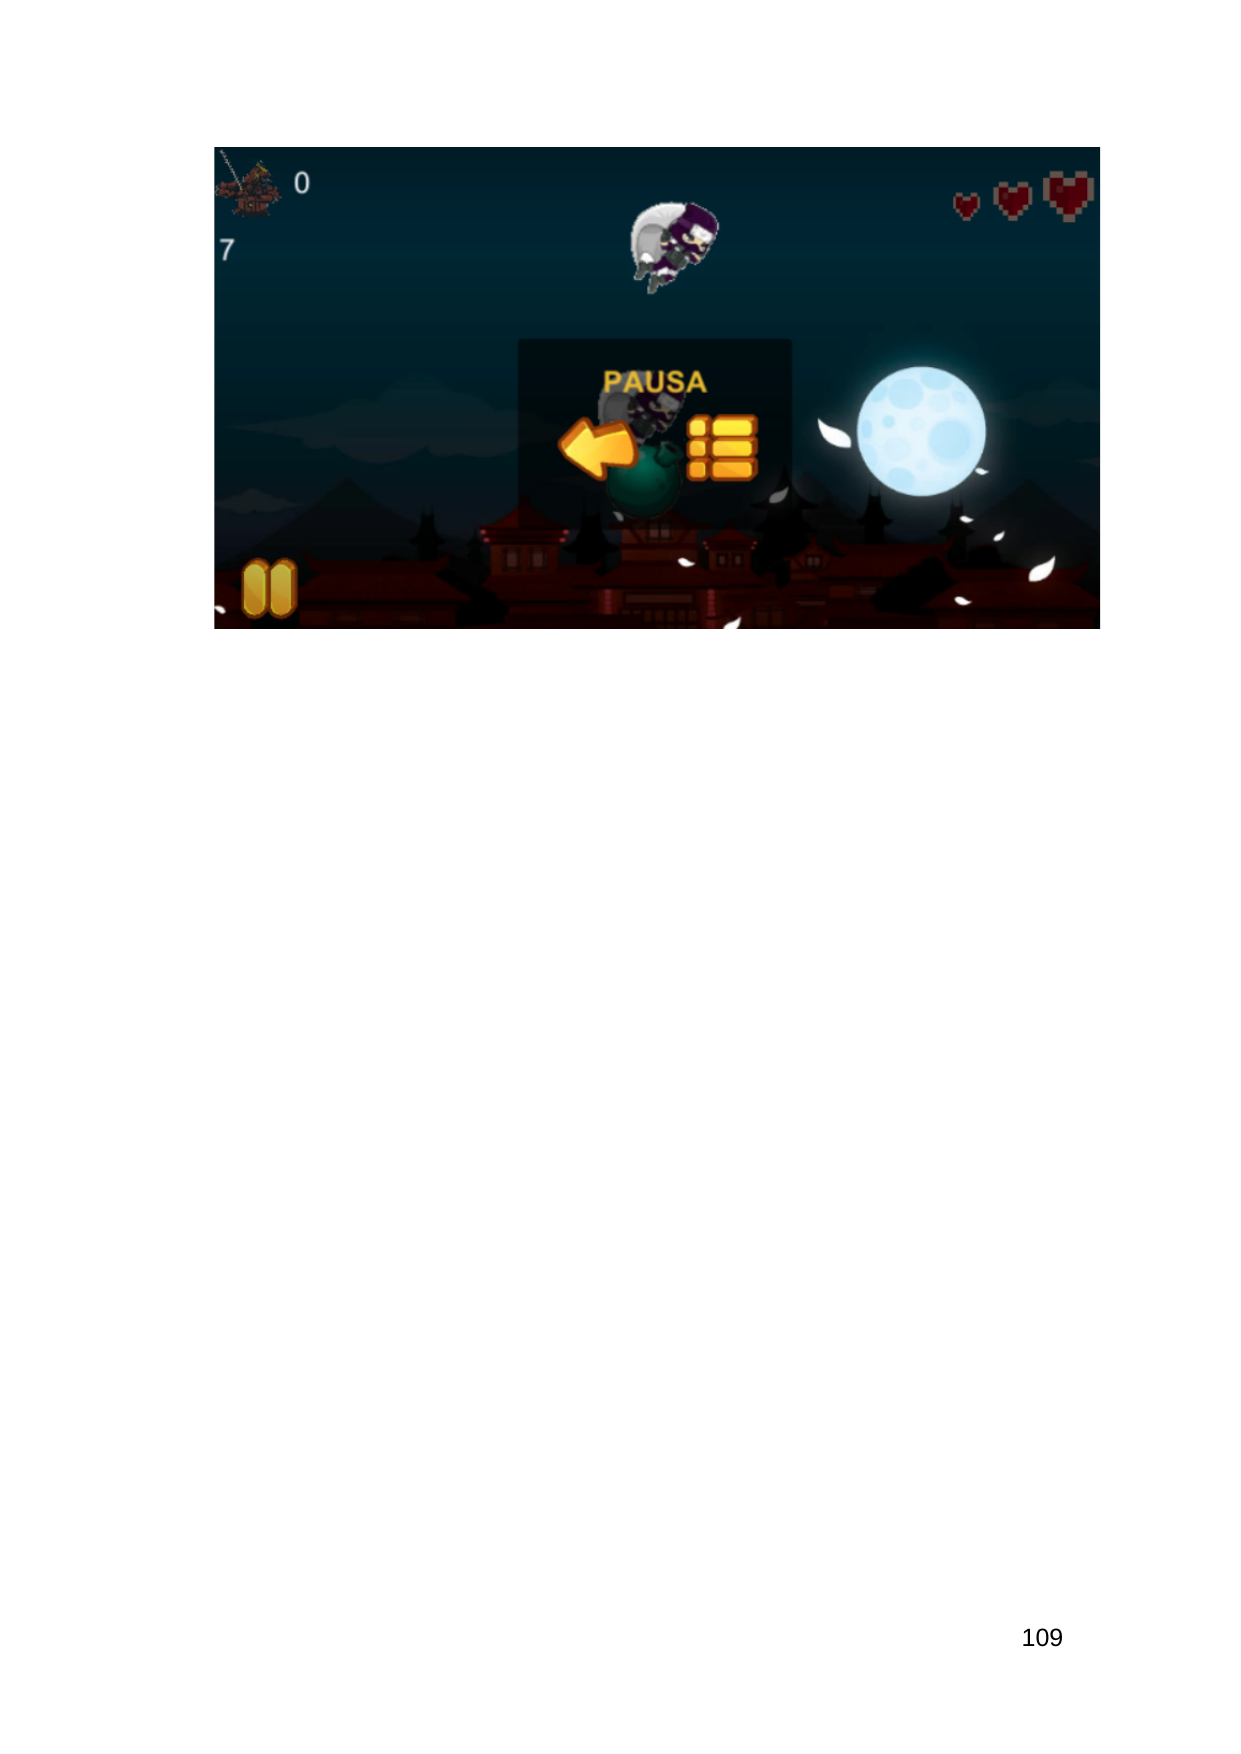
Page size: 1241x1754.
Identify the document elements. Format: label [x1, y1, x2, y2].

picture [214, 147, 1101, 629]
